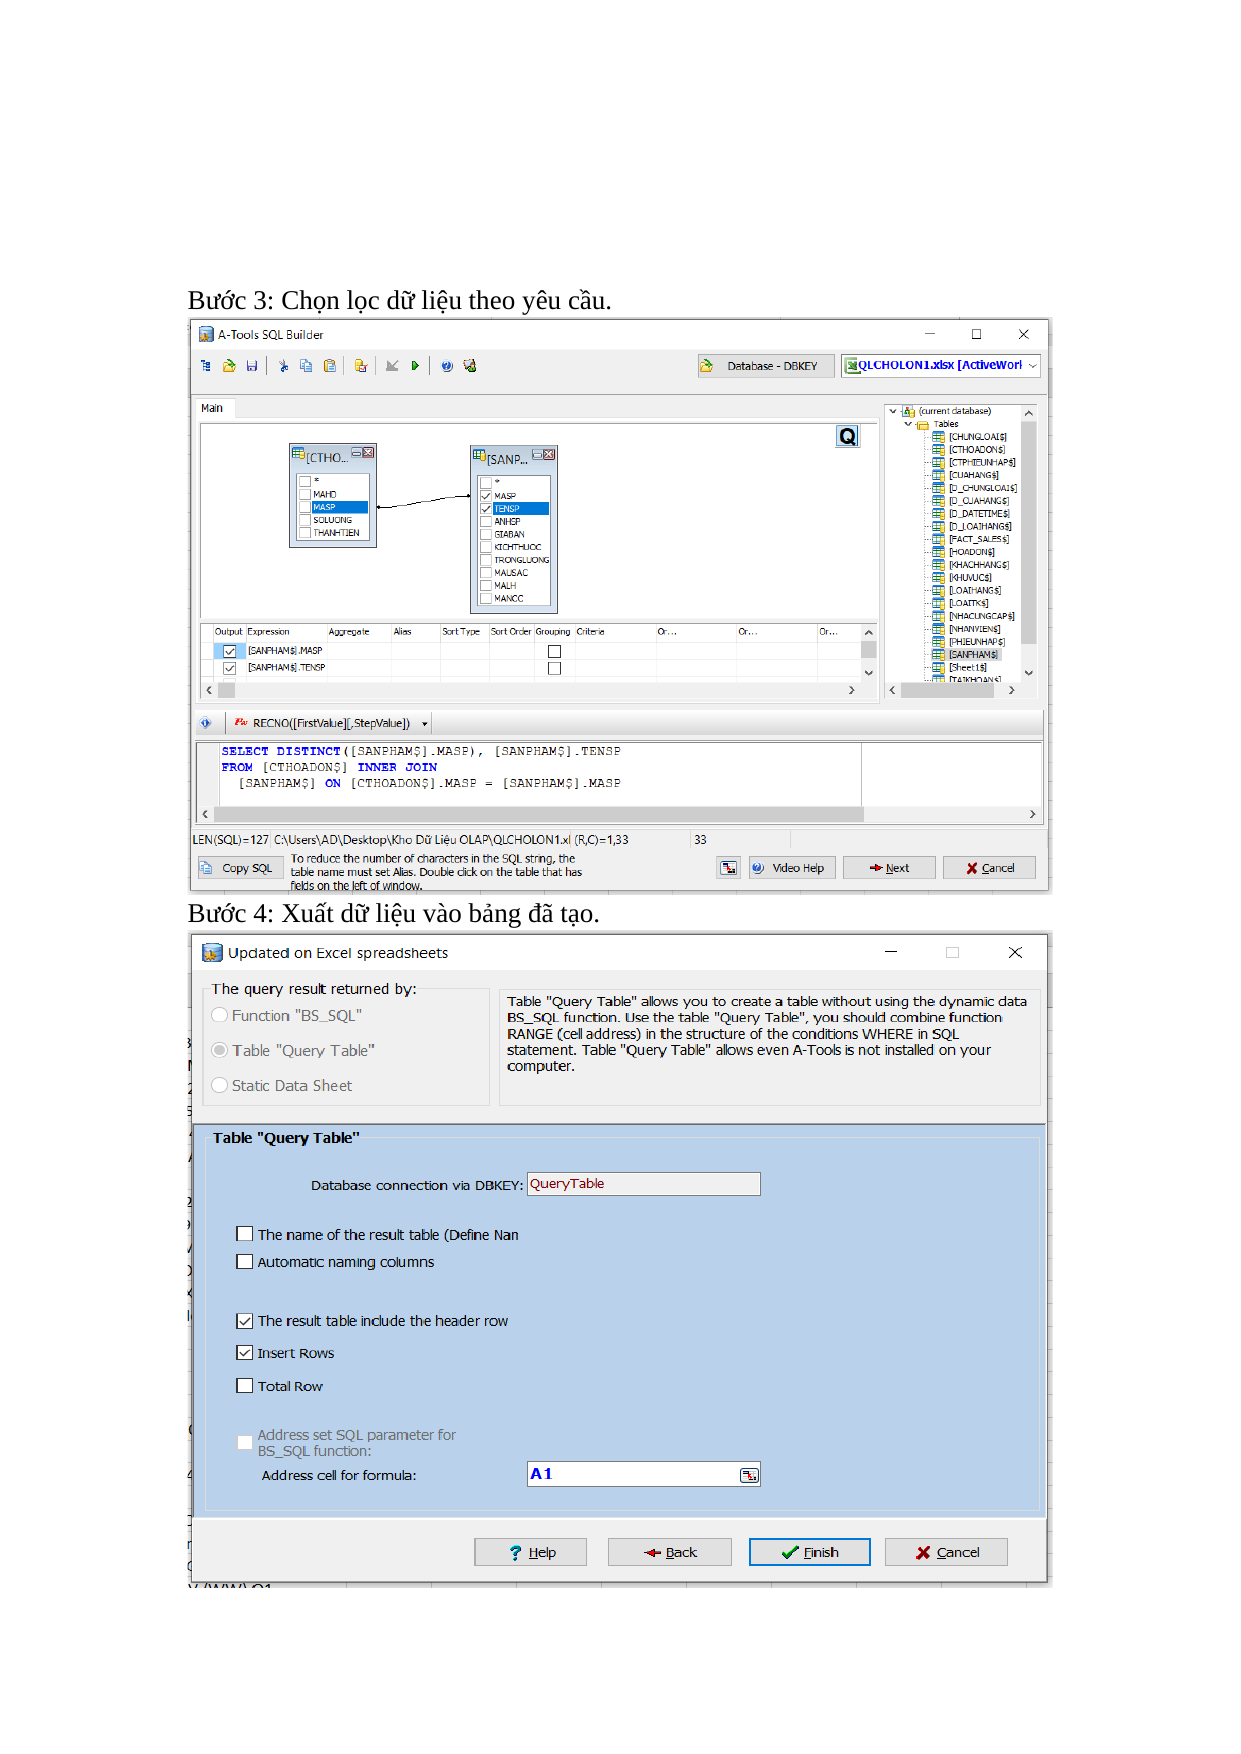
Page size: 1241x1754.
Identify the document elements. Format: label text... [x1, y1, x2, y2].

list Bước 3: Chọn lọc dữ liệu theo yêu cầu. [187, 284, 1053, 315]
picture [187, 317, 1053, 895]
picture [187, 930, 1053, 1588]
list Bước 4: Xuất dữ liệu vào bảng đã tạo. [187, 897, 1053, 928]
